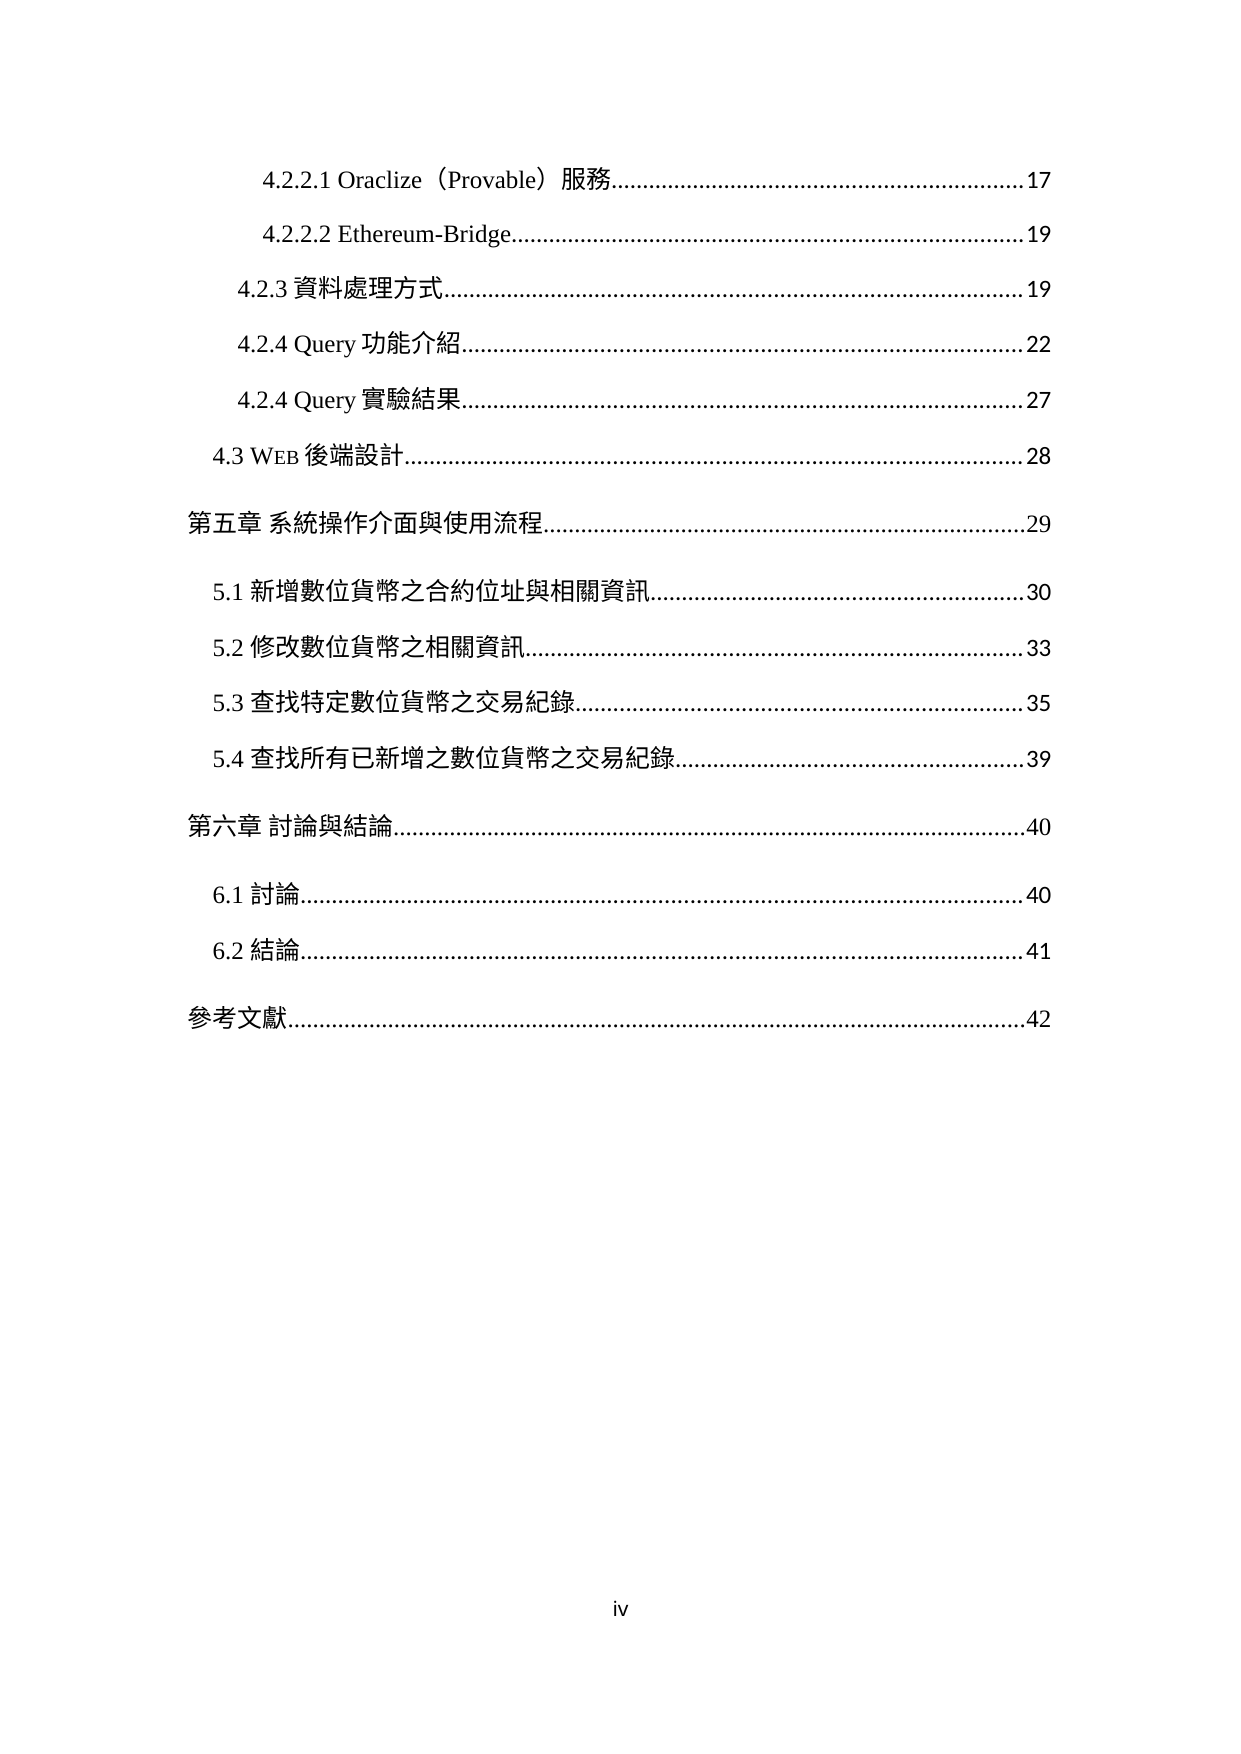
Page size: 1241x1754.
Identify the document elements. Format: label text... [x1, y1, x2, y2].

text 5.1 新增數位貨幣之合約位址與相關資訊 30 [212, 571, 1053, 608]
text 5.2 修改數位貨幣之相關資訊 33 [212, 626, 1053, 664]
text 4.3 Web後端設計 28 [212, 434, 1053, 472]
text 4.2.4 Query實驗結果 27 [237, 379, 1053, 416]
text 5.3 查找特定數位貨幣之交易紀錄 35 [212, 682, 1053, 719]
text 4.2.2.1 Oraclize（Provable）服務 17 [262, 159, 1053, 197]
text 6.1 討論 40 [212, 874, 1053, 911]
text 5.4 查找所有已新增之數位貨幣之交易紀錄 39 [212, 738, 1053, 775]
text 第六章 討論與結論 40 [187, 806, 1053, 843]
text 第五章 系統操作介面與使用流程 29 [187, 503, 1053, 540]
text 4.2.3 資料處理方式 19 [237, 268, 1053, 305]
text 6.2 結論 41 [212, 929, 1053, 967]
text 4.2.2.2 Ethereum-Bridge 19 [262, 215, 1053, 252]
text 參考文獻 42 [187, 998, 1053, 1035]
text 4.2.4 Query功能介紹 22 [237, 323, 1053, 361]
